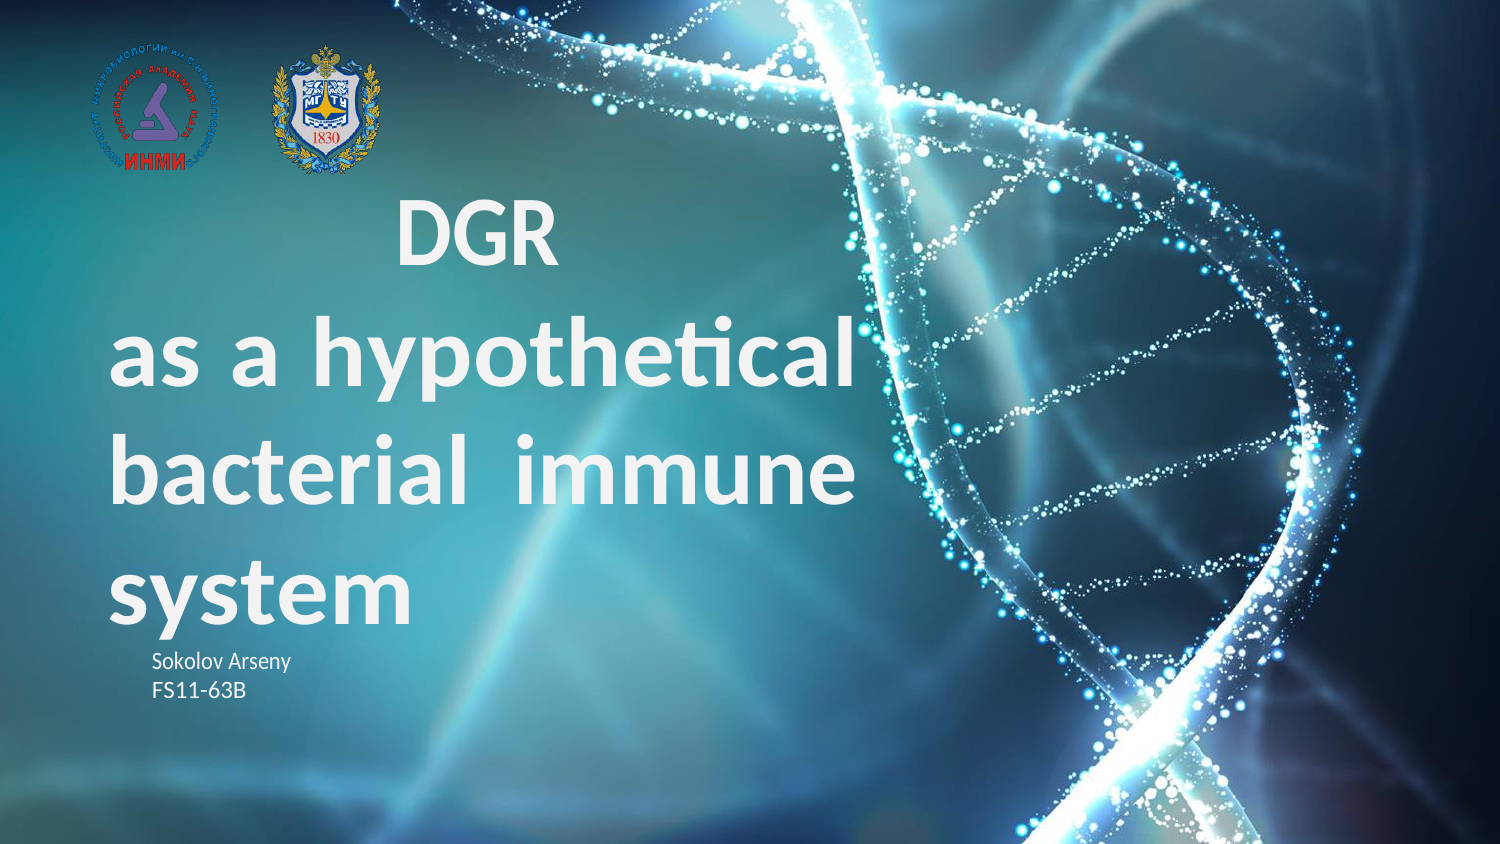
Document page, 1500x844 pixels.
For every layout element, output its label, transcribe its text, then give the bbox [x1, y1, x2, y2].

text DGR [396, 168, 1285, 289]
text FS11-63B [152, 674, 1285, 705]
text Sokolov Arseny [152, 649, 1285, 674]
text as a hypothetical bacterial immune system [107, 290, 859, 649]
picture [0, 0, 1500, 844]
